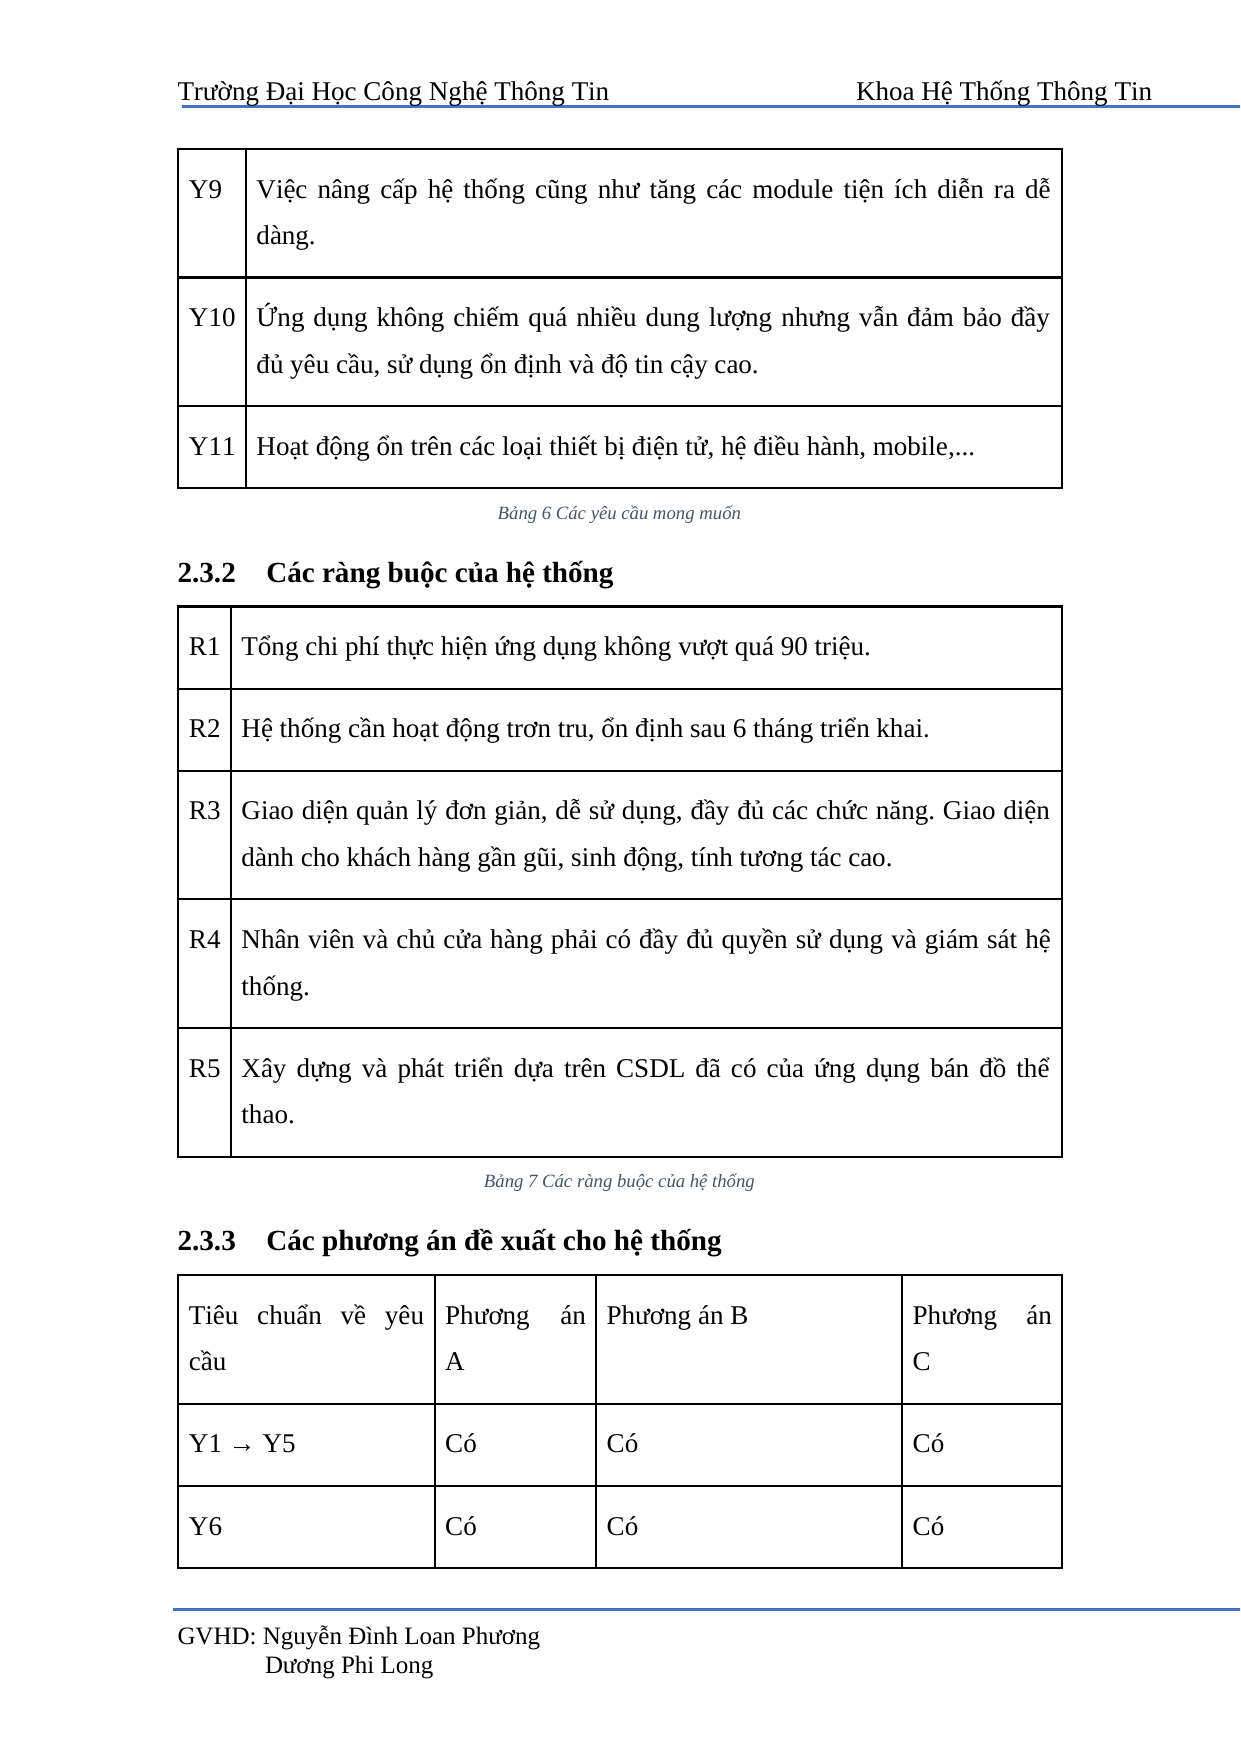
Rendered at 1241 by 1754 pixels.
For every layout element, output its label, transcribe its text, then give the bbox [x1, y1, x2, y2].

text Bảng 7 Các ràng buộc của hệ thống [177, 1170, 1063, 1192]
table_cell Ứng dụng không chiếm quá nhiều dung lượng nhưng vẫn đảm bảo đầy đủ yêu cầu, sử dụng ổn định và độ tin cậy cao. [247, 279, 1061, 405]
table_cell Giao diện quản lý đơn giản, dễ sử dụng, đầy đủ các chức năng. Giao diện dành cho khách hàng gần gũi, sinh động, tính tương tác cao. [232, 772, 1061, 898]
table_cell Y1 → Y5 [179, 1405, 434, 1484]
table_cell Hoạt động ổn trên các loại thiết bị điện tử, hệ điều hành, mobile,... [247, 407, 1061, 487]
table_header Y9 [179, 150, 245, 276]
table_header Phương án B [597, 1276, 901, 1402]
table_cell Xây dựng và phát triển dựa trên CSDL đã có của ứng dụng bán đồ thể thao. [232, 1029, 1061, 1156]
table_cell Y11 [179, 407, 245, 487]
table_cell Có [597, 1487, 901, 1567]
table_cell Có [597, 1405, 901, 1484]
table_cell Có [903, 1487, 1061, 1567]
table_cell Có [436, 1487, 595, 1567]
table_cell R5 [179, 1029, 230, 1156]
text Bảng 6 Các yêu cầu mong muốn [177, 502, 1063, 523]
table_cell Có [903, 1405, 1061, 1484]
table_cell Nhân viên và chủ cửa hàng phải có đầy đủ quyền sử dụng và giám sát hệ thống. [232, 900, 1061, 1027]
table_cell Y6 [179, 1487, 434, 1567]
table_header Tổng chi phí thực hiện ứng dụng không vượt quá 90 triệu. [232, 608, 1061, 687]
table_header Việc nâng cấp hệ thống cũng như tăng các module tiện ích diễn ra dễ dàng. [247, 150, 1061, 276]
subtitle 2.3.3 Các phương án đề xuất cho hệ thống [177, 1223, 1063, 1257]
table_header Phương án C [903, 1276, 1061, 1402]
table_cell Có [436, 1405, 595, 1484]
table_cell R2 [179, 690, 230, 769]
table_header R1 [179, 608, 230, 687]
table_cell R4 [179, 900, 230, 1027]
table_cell R3 [179, 772, 230, 898]
table_cell Hệ thống cần hoạt động trơn tru, ổn định sau 6 tháng triển khai. [232, 690, 1061, 769]
subtitle 2.3.2 Các ràng buộc của hệ thống [177, 555, 1063, 588]
table_header Phương án A [436, 1276, 595, 1402]
table_cell Y10 [179, 279, 245, 405]
table_header Tiêu chuẩn về yêu cầu [179, 1276, 434, 1402]
